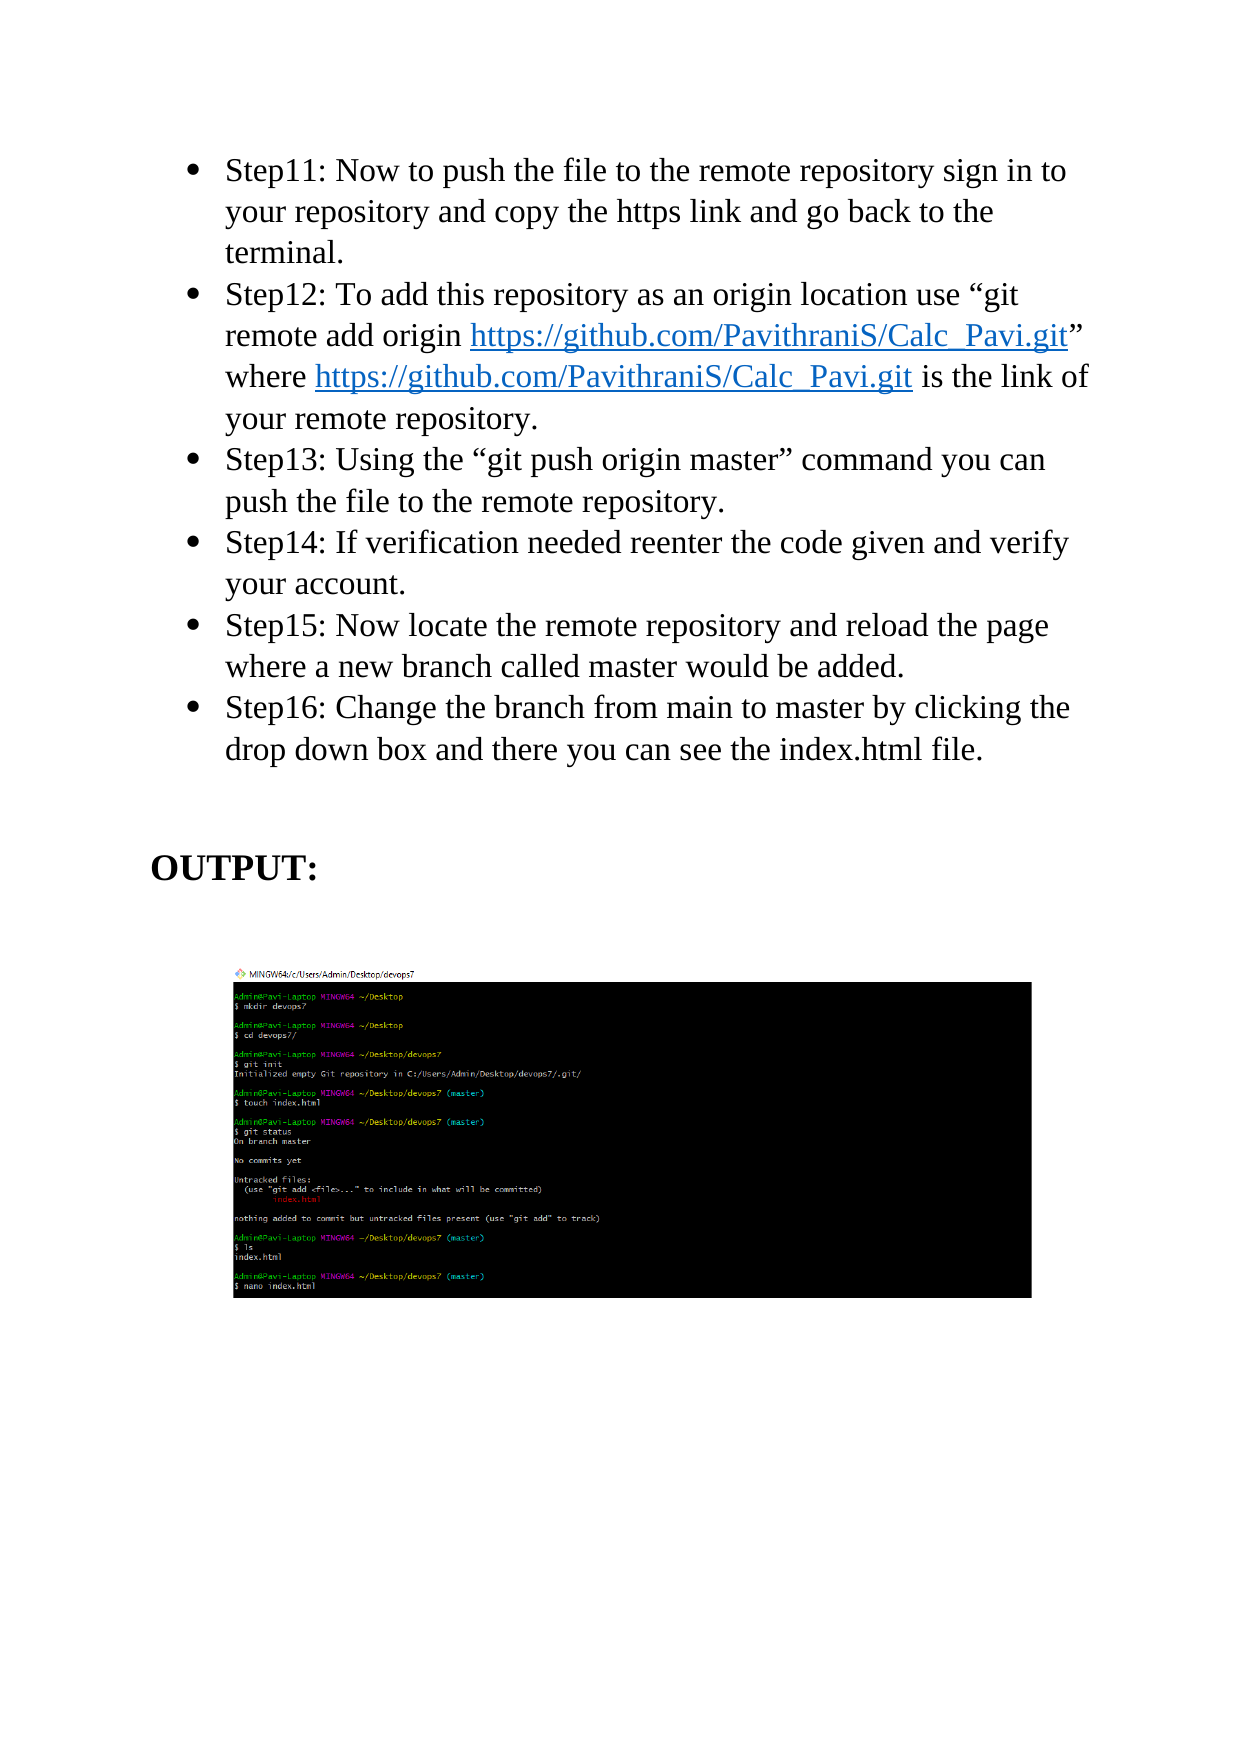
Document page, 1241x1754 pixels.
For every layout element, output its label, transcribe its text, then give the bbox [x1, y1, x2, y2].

list Step16: Change the branch from main to master by clicking the drop down box and there you can see the index.html file. [187, 688, 1090, 767]
list Step11: Now to push the file to the remote repository sign in to your repository and copy the https link and go back to the terminal. [187, 150, 1090, 271]
list Step12: To add this repository as an origin location use “git remote add origin https://github.com/PavithraniS/Calc_Pavi.git” where https://github.com/PavithraniS/Calc_Pavi.git is the link of your remote repository. [187, 274, 1090, 436]
list Step14: If verification needed reenter the code given and verify your account. [187, 522, 1090, 602]
list Step15: Now locate the remote repository and reload the page where a new branch called master would be added. [187, 605, 1090, 684]
text OUTPUT: [150, 845, 1090, 888]
picture [233, 966, 1032, 1298]
list Step13: Using the “git push origin master” command you can push the file to the remote repository. [187, 439, 1090, 519]
